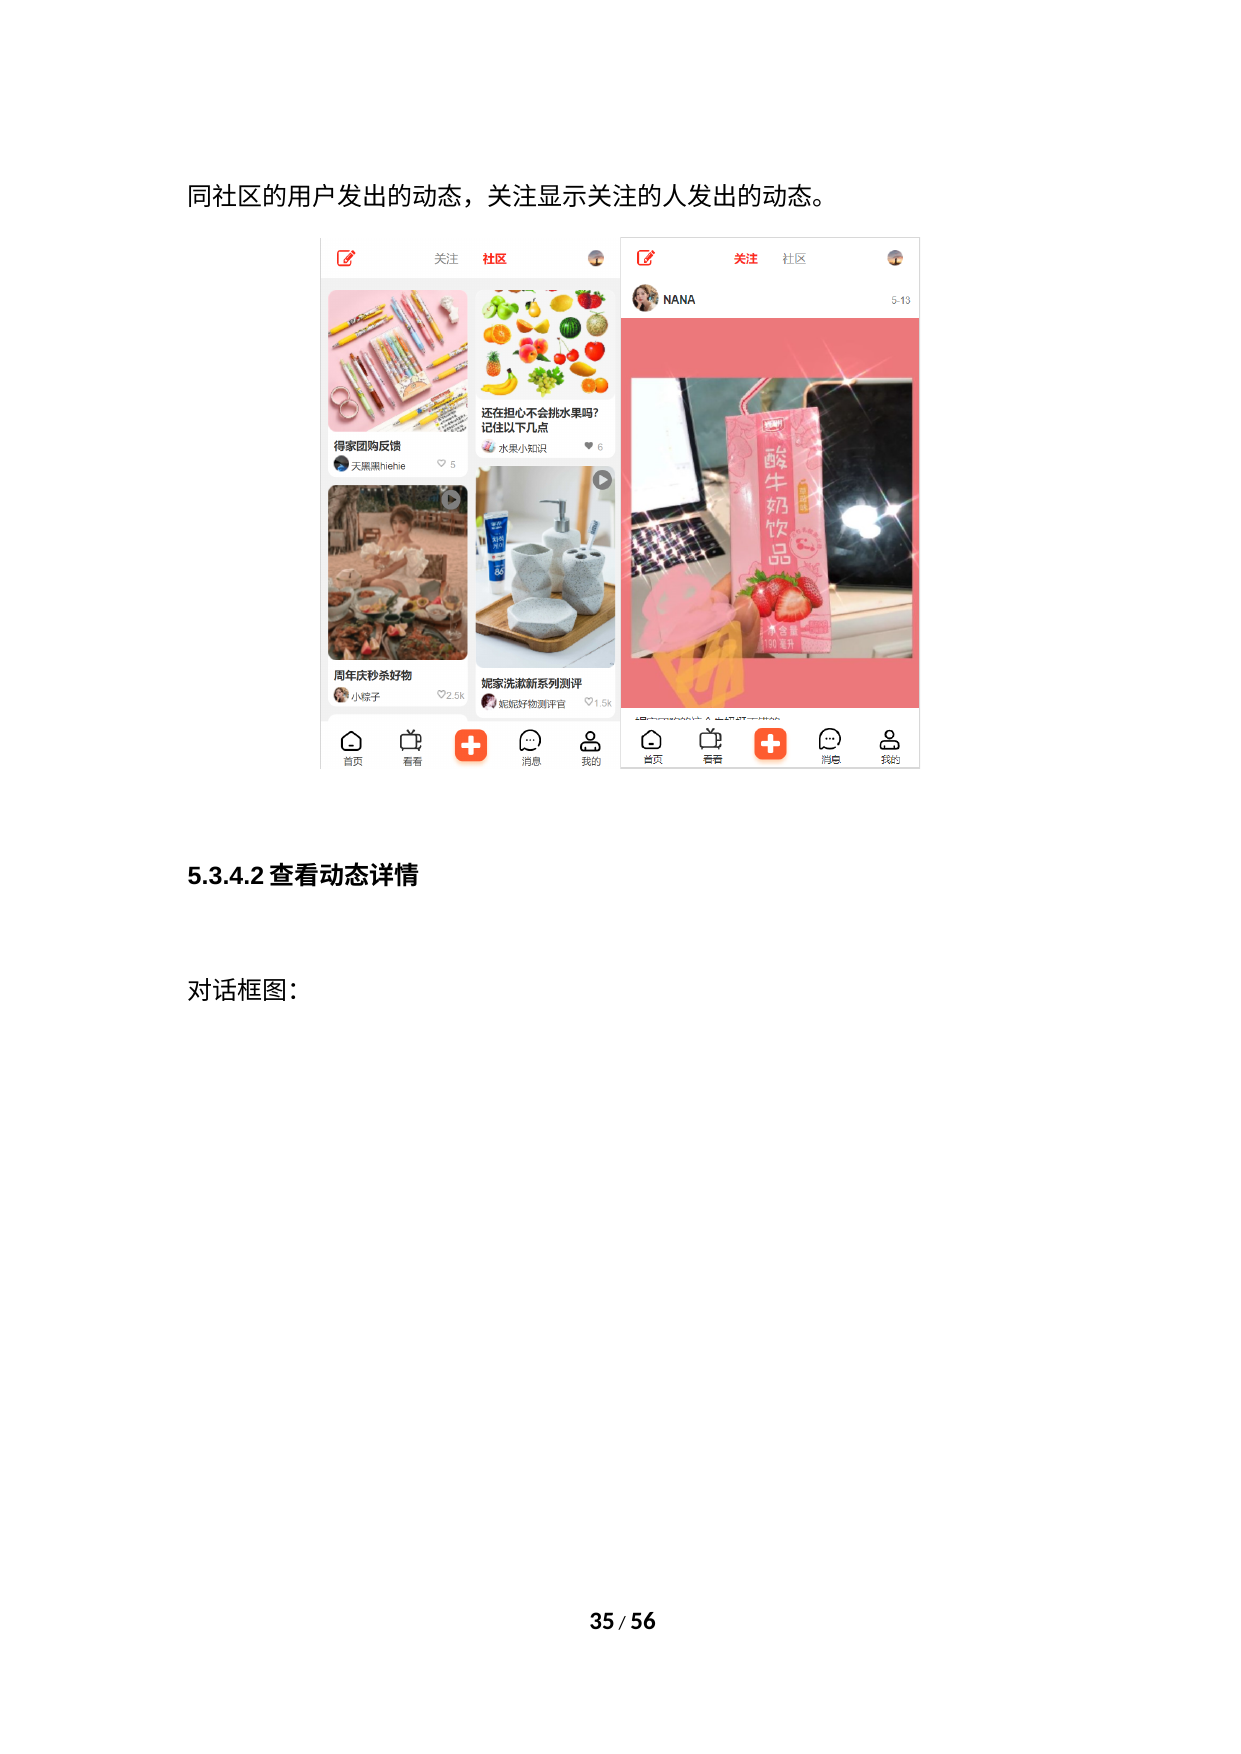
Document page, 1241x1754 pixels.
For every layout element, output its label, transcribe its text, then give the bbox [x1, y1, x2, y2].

subtitle 5.3.4.2查看动态详情 [187, 841, 1053, 906]
text 对话框图： [187, 956, 1053, 1021]
picture [320, 237, 921, 769]
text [187, 162, 1053, 227]
